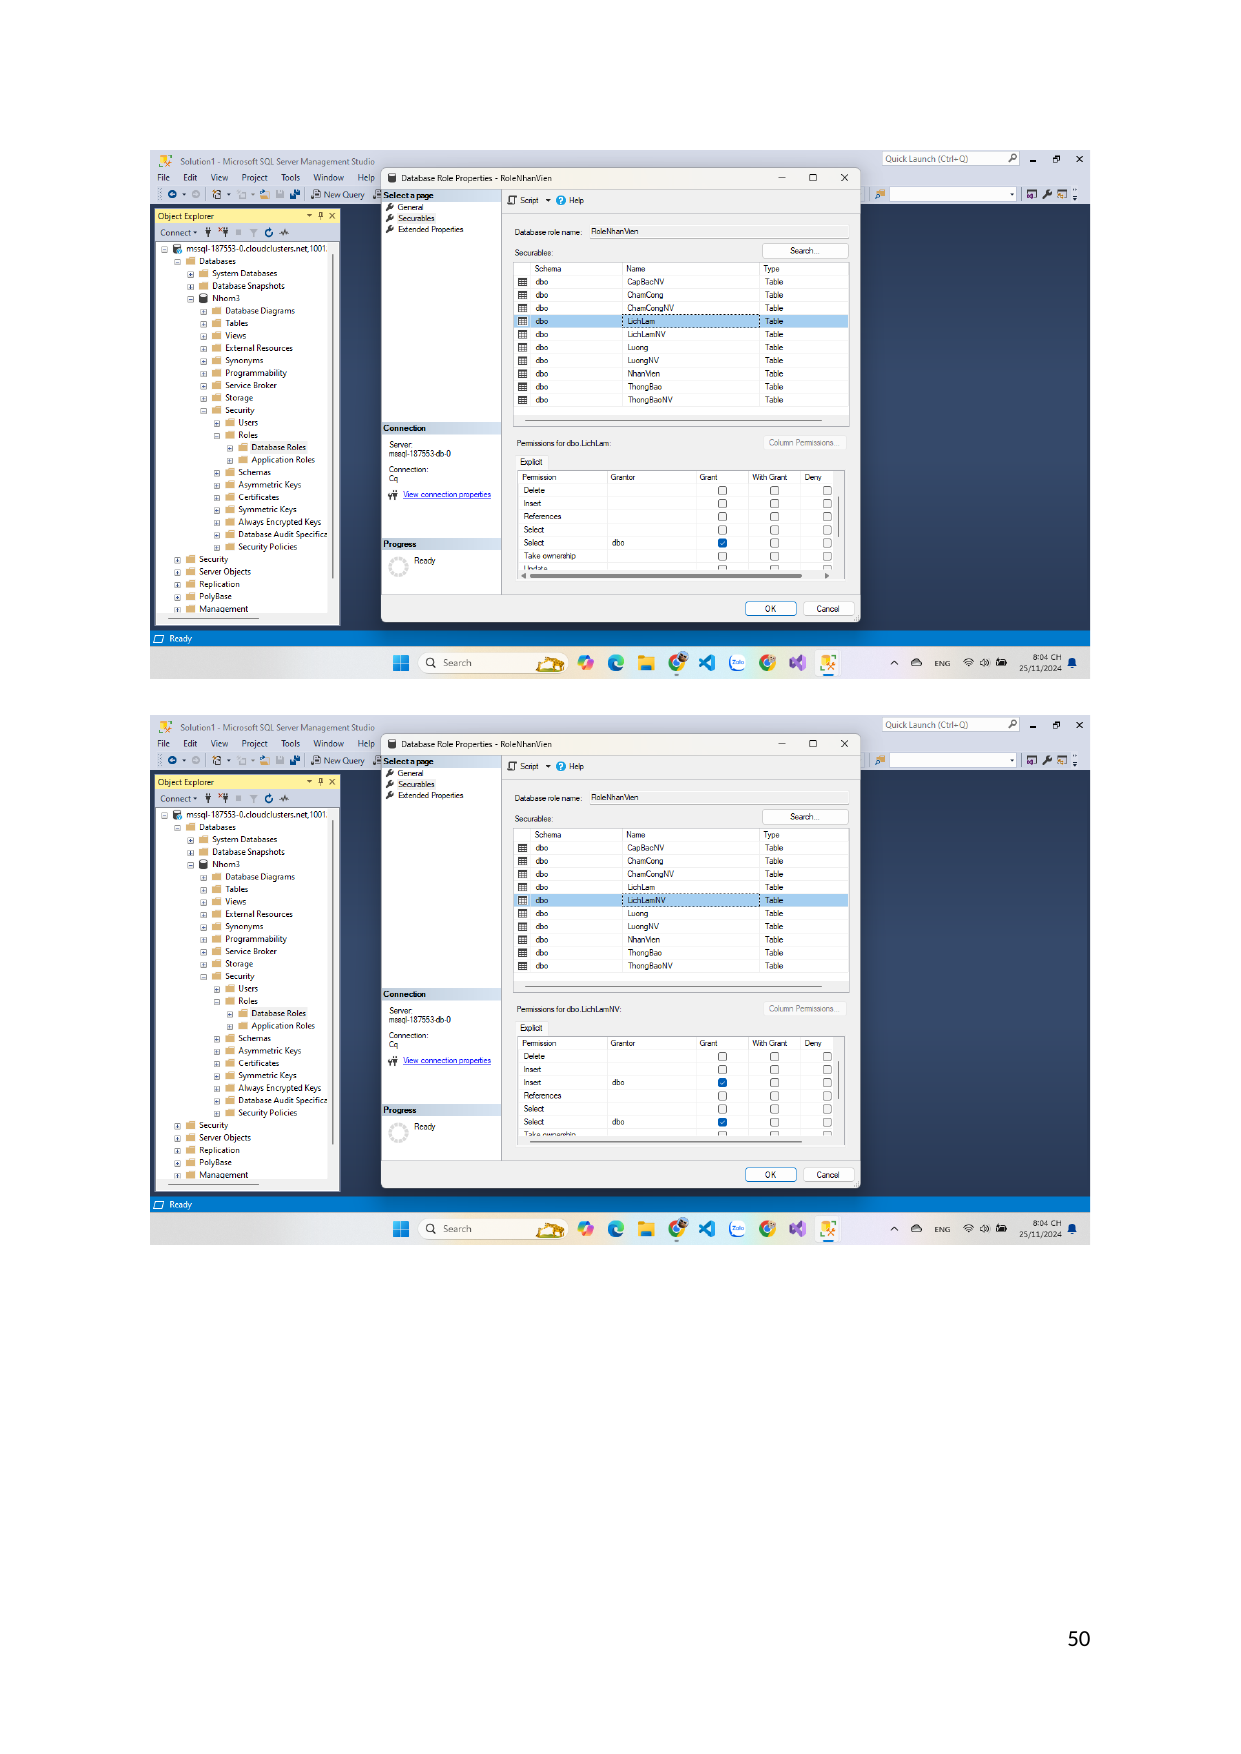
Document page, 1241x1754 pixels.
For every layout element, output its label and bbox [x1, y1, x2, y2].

picture [150, 715, 1091, 1245]
picture [150, 150, 1091, 679]
